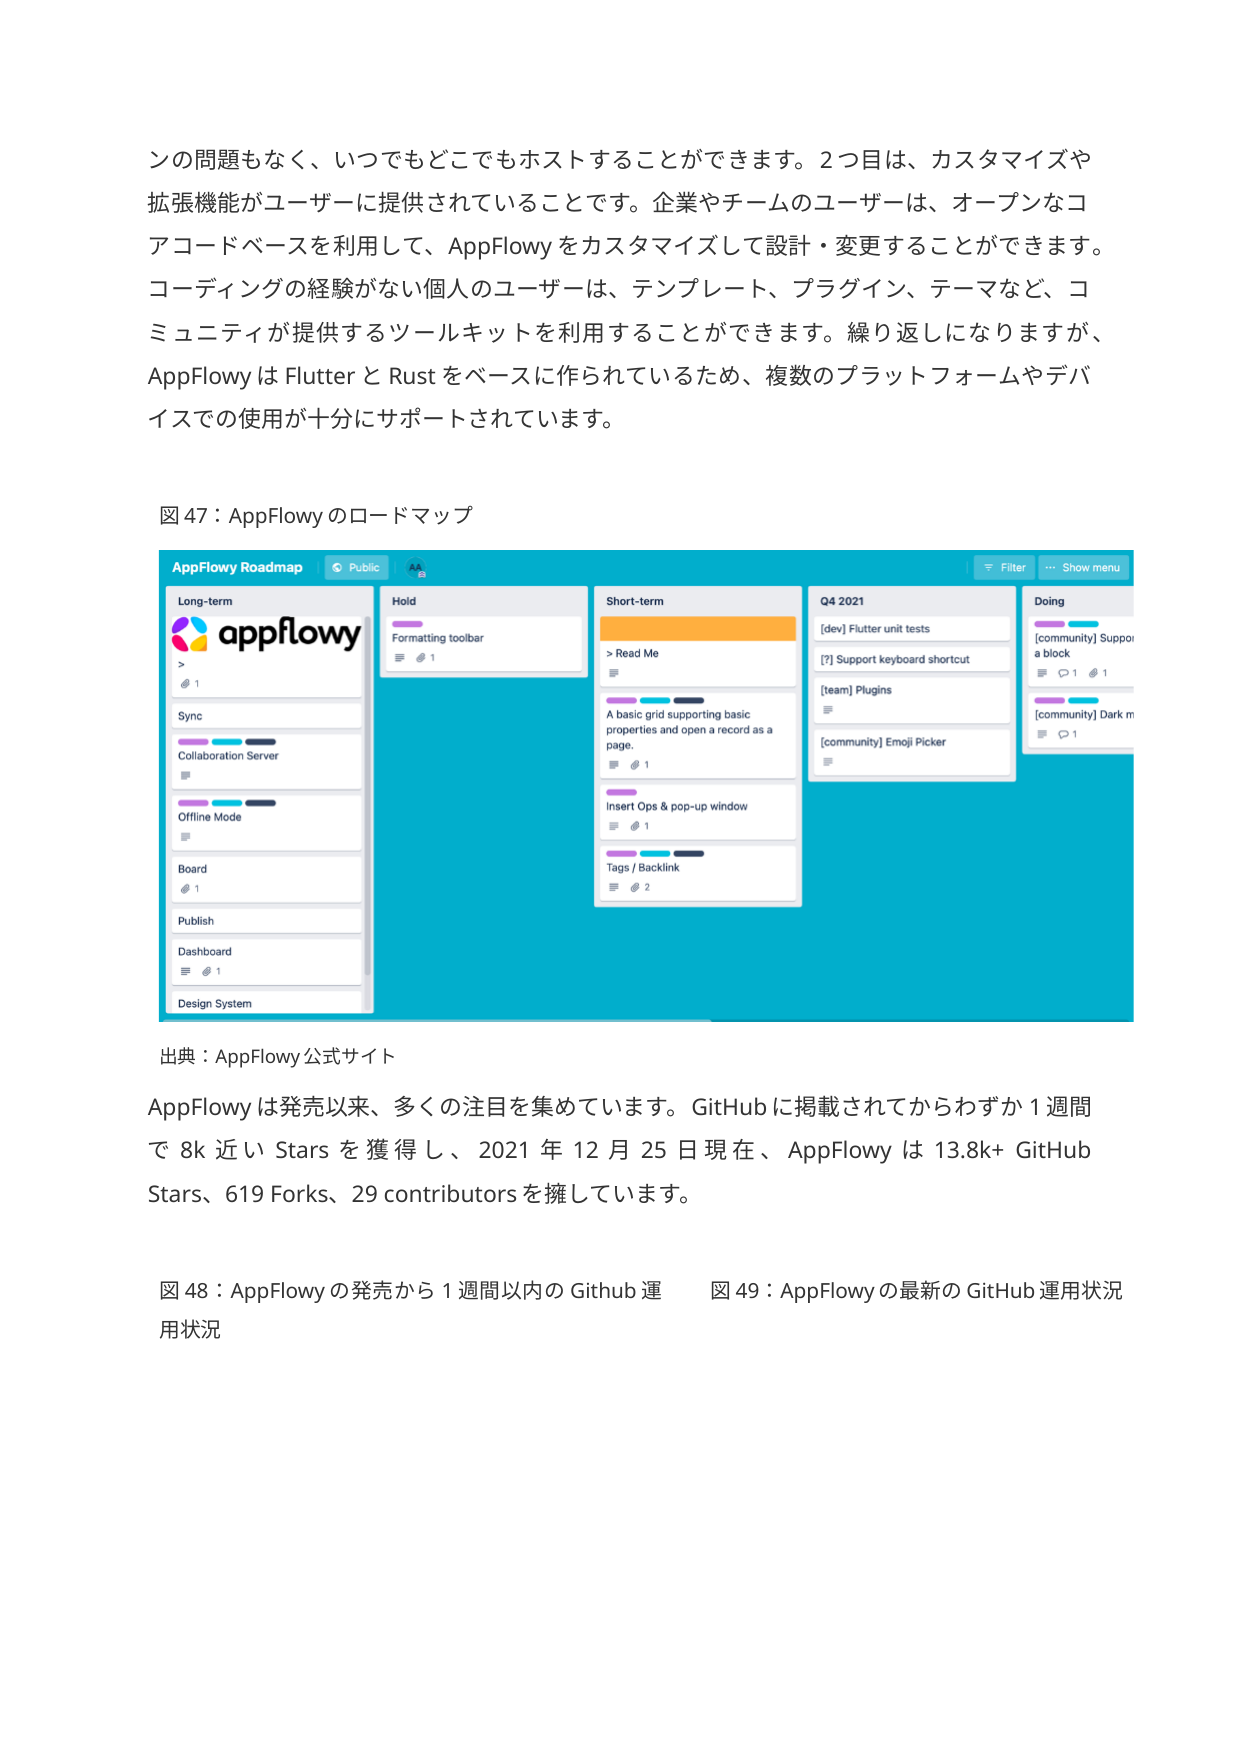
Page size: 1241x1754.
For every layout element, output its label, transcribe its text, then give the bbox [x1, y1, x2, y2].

table_header 図47：AppFlowyのロードマップ [148, 493, 1169, 544]
table_header 図48：AppFlowyの発売から1週間以内のGithub運用状況 [148, 1268, 699, 1358]
picture [158, 550, 1134, 1022]
table_cell [148, 544, 1169, 1036]
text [148, 142, 1093, 434]
text AppFlowyは発売以来、多くの注目を集めています。GitHubに掲載されてからわずか1週間で8k近いStarsを獲得し、2021年12月25日現在、AppFlowyは13.8k+ GitHub Stars、619 Forks、29 contributorsを擁しています。 [148, 1089, 1093, 1209]
table_header 図49：AppFlowyの最新のGitHub運用状況 [699, 1268, 1176, 1358]
table_cell 出典：AppFlowy公式サイト [148, 1036, 1169, 1083]
